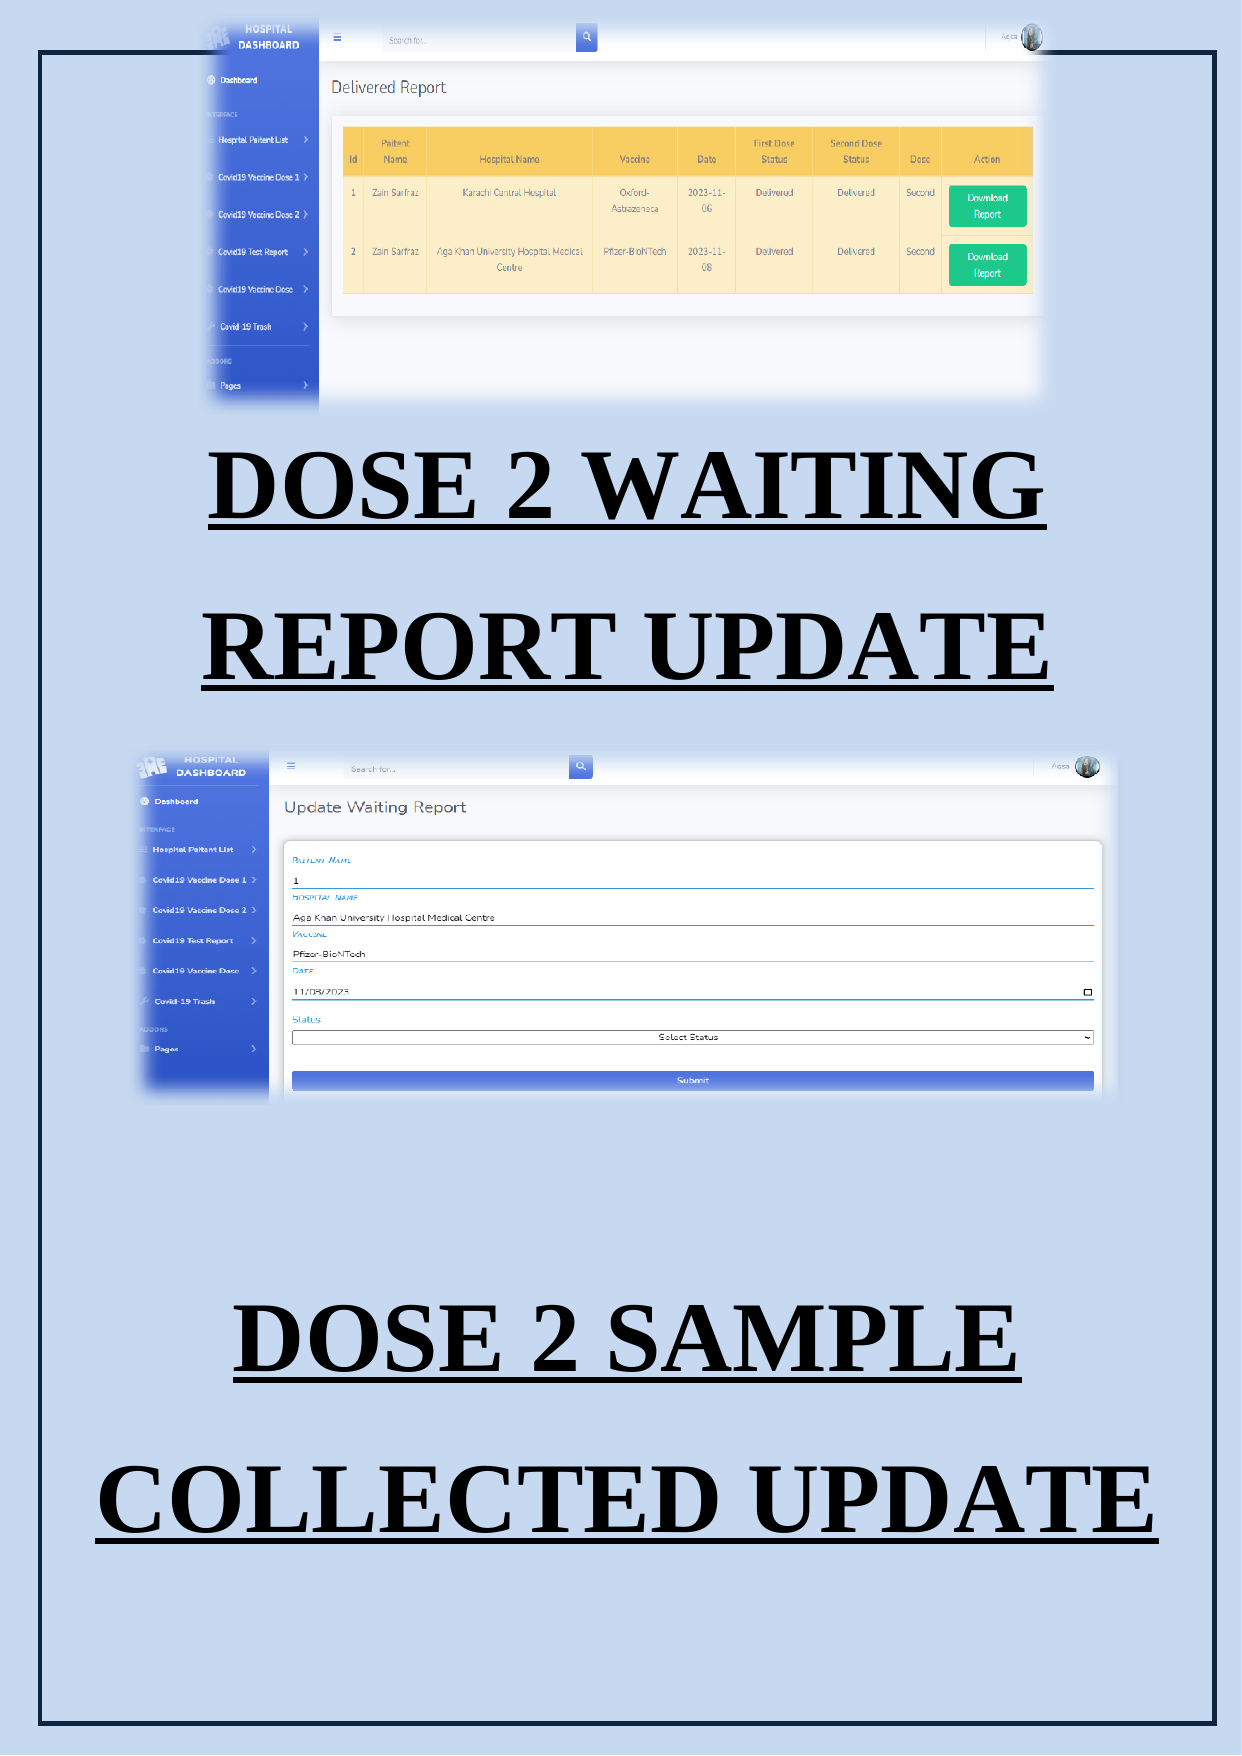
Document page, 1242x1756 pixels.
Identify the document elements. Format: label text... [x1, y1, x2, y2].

picture [211, 43, 1044, 388]
text DOSE 2 WAITING REPORT UPDATE [42, 425, 1212, 701]
text DOSE 2 SAMPLE COLLECTED UPDATE [42, 1278, 1212, 1554]
picture [155, 773, 1101, 1080]
